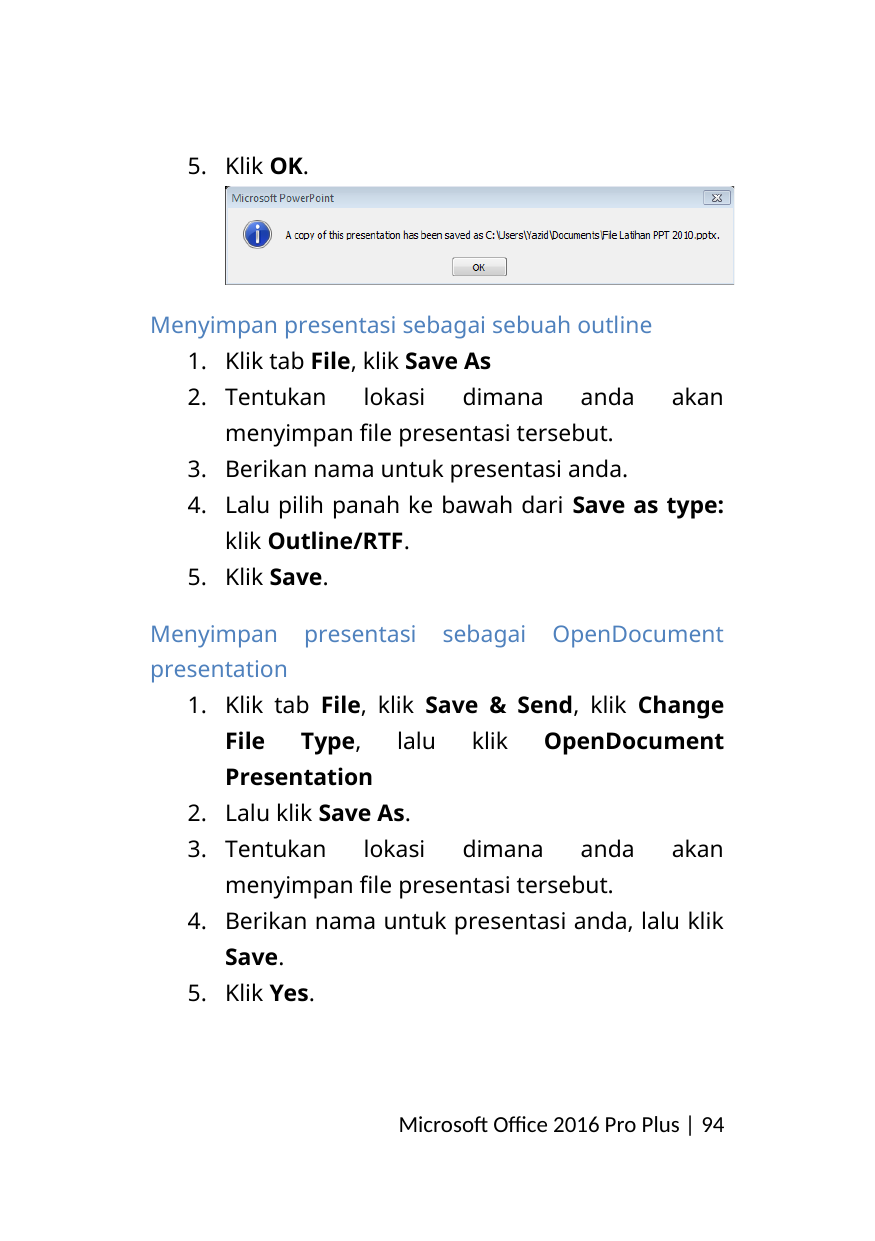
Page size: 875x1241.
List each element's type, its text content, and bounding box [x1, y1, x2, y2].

list Lalu pilih panah ke bawah dari Save as type: klik Outline/RTF. [187, 489, 724, 556]
list Tentukan lokasi dimana anda akan menyimpan file presentasi tersebut. [187, 833, 724, 900]
list Lalu klik Save As. [187, 797, 724, 828]
list Klik OK. [187, 150, 724, 181]
list Klik tab File, klik Save As [187, 345, 724, 376]
list Klik tab File, klik Save & Send, klik Change File Type, lalu klik OpenDocument Presentation [187, 689, 724, 792]
list Klik Save. [187, 561, 724, 592]
list Berikan nama untuk presentasi anda, lalu klik Save. [187, 905, 724, 972]
text Menyimpan presentasi sebagai OpenDocument presentation [150, 617, 724, 685]
text Menyimpan presentasi sebagai sebuah outline [150, 309, 724, 340]
list Klik Yes. [187, 977, 724, 1008]
list Tentukan lokasi dimana anda akan menyimpan file presentasi tersebut. [187, 381, 724, 448]
list Berikan nama untuk presentasi anda. [187, 453, 724, 484]
